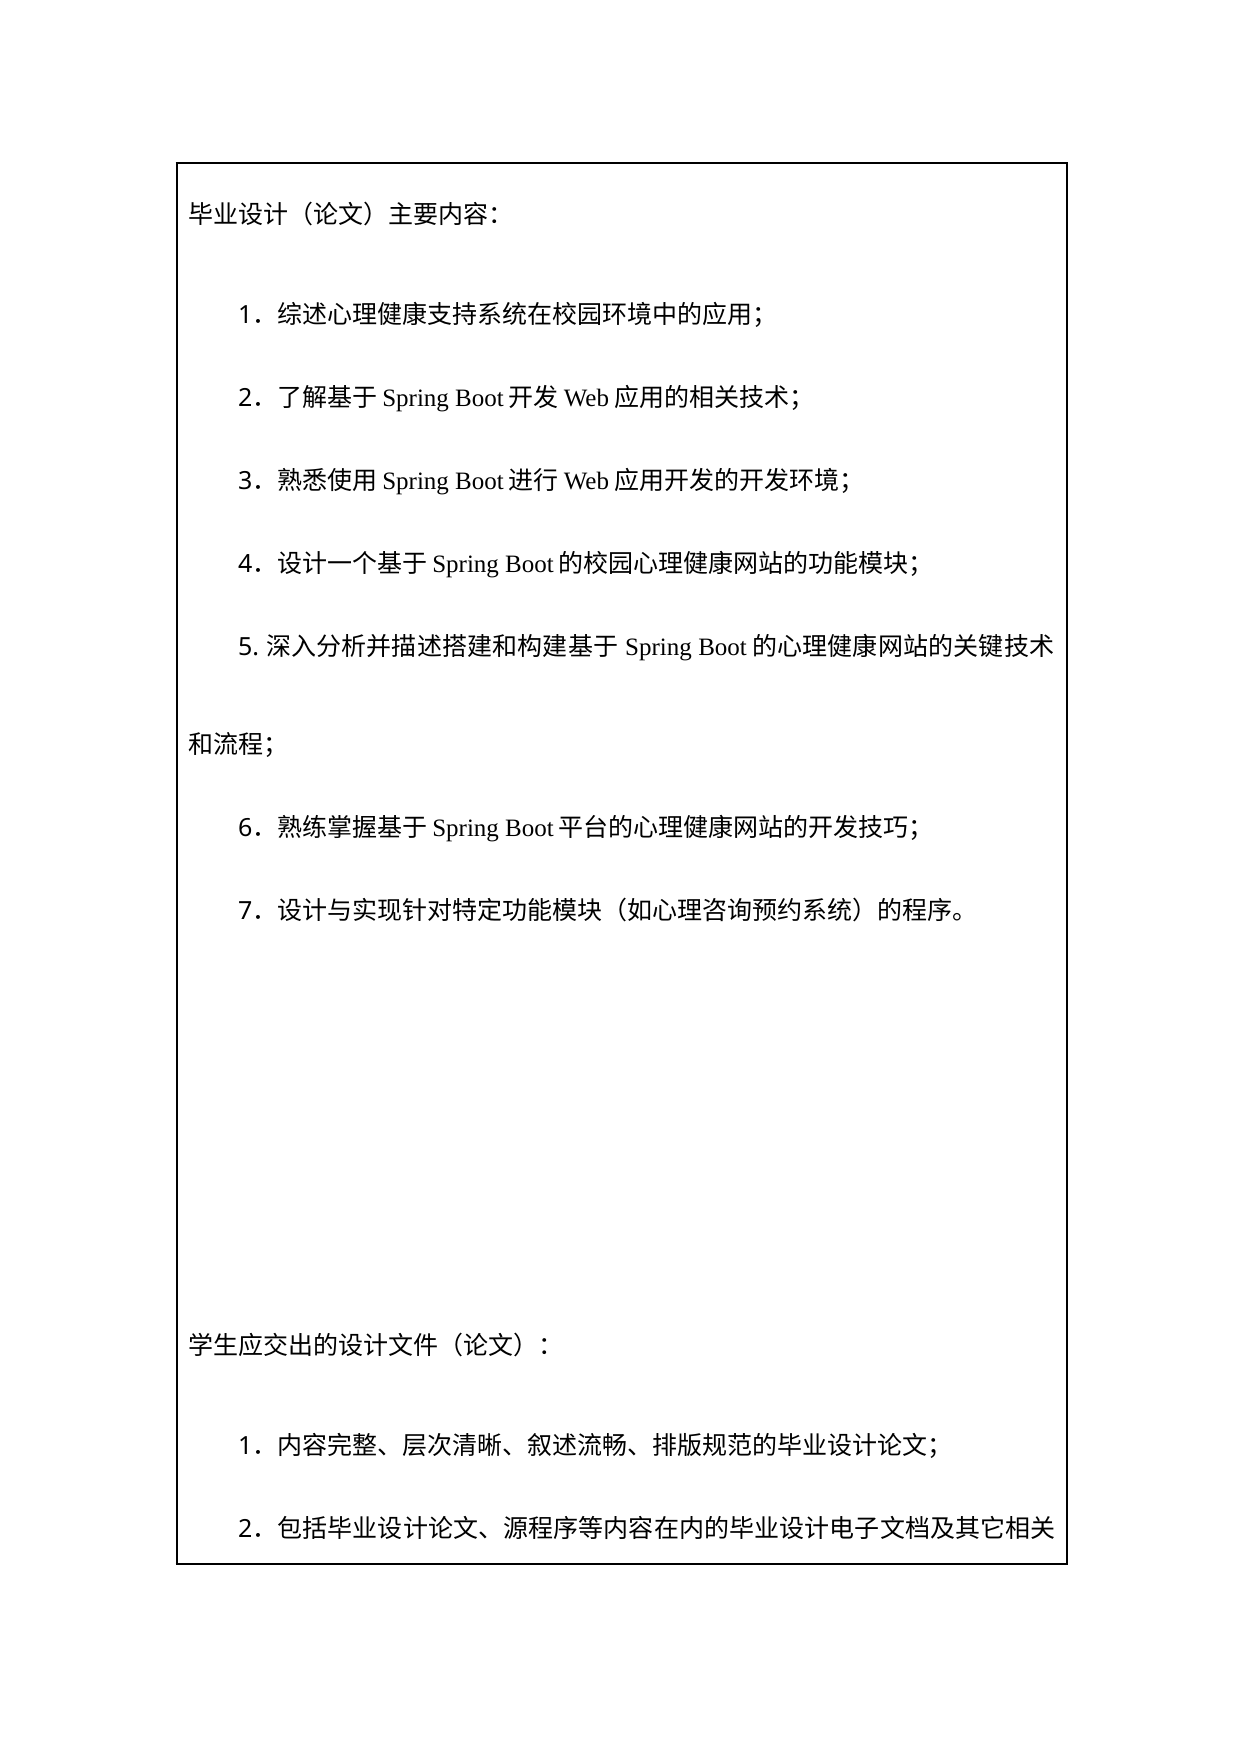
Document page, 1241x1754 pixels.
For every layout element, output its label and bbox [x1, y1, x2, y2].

table_header [178, 164, 1066, 1563]
